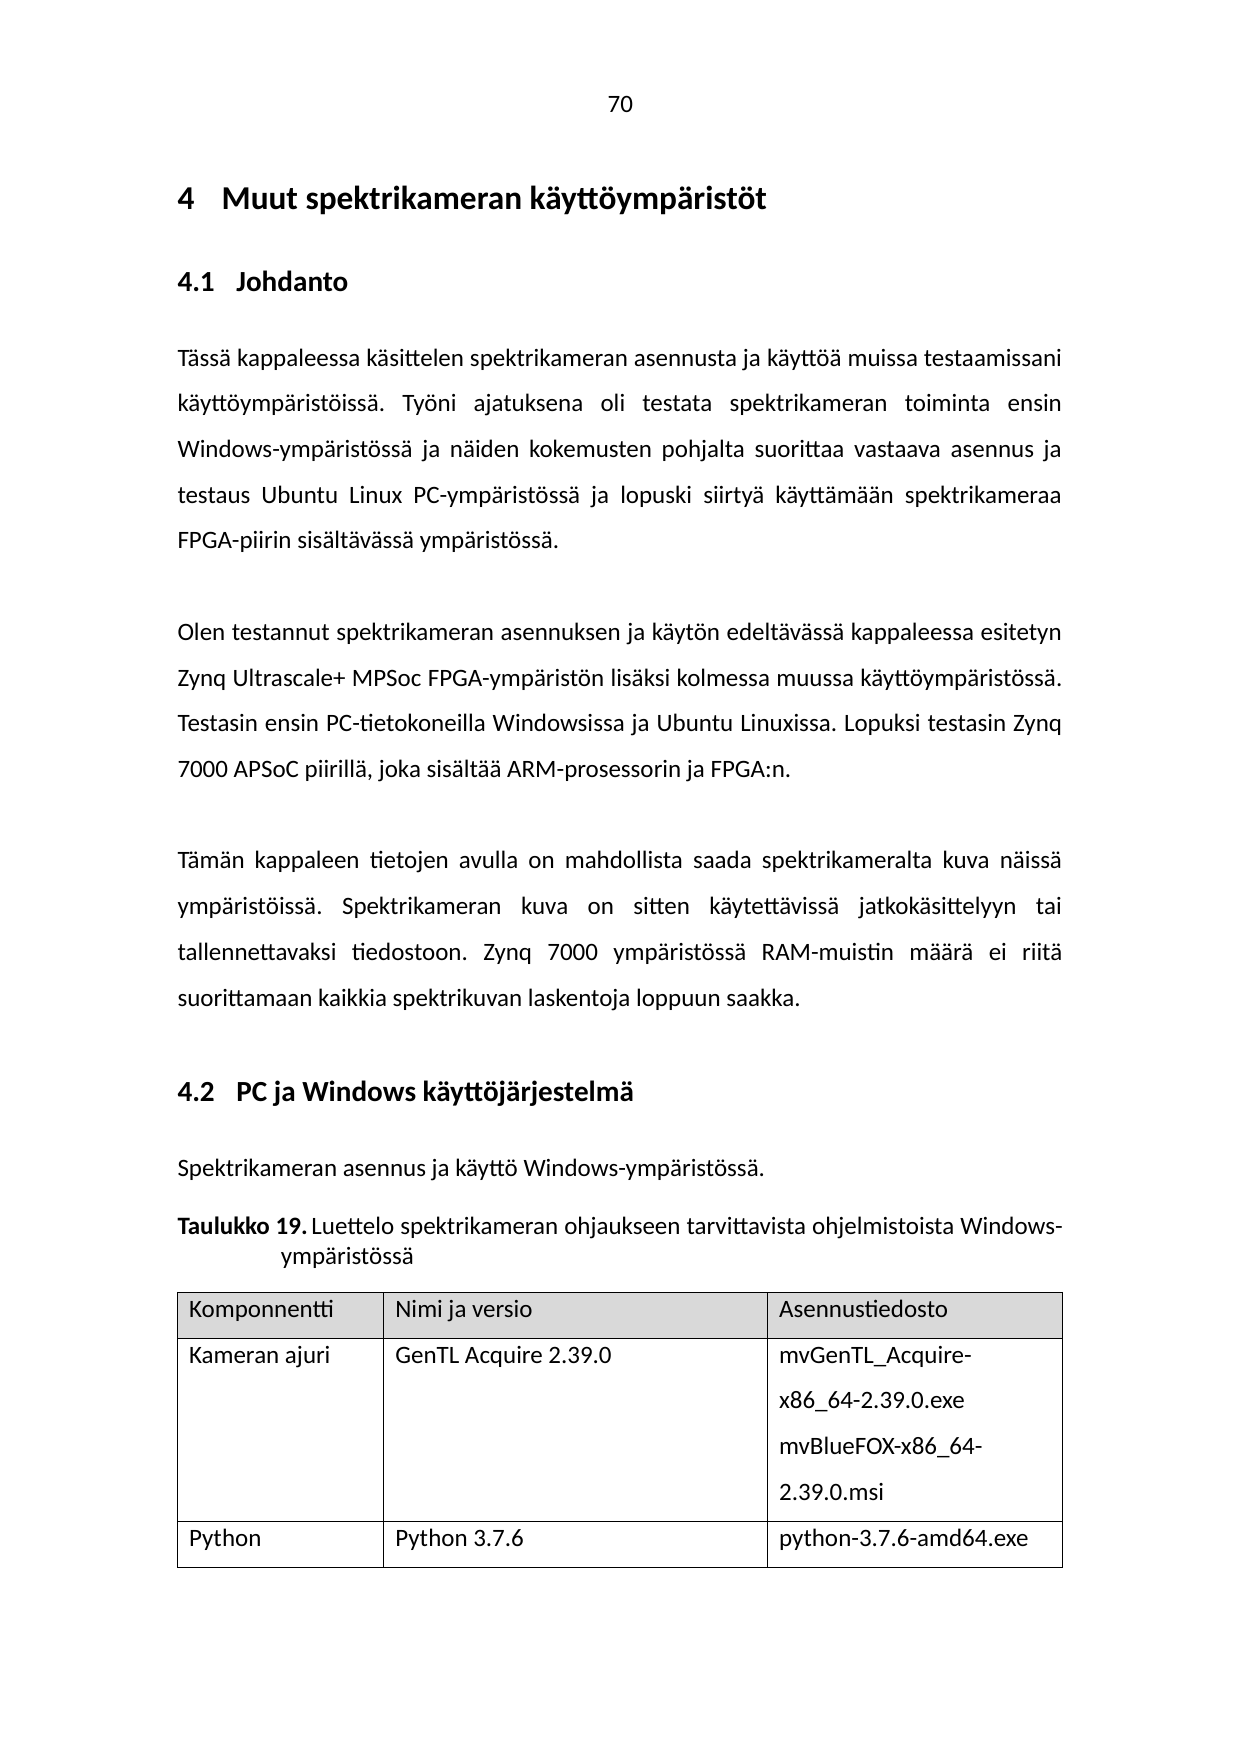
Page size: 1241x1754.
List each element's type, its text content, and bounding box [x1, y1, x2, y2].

table_cell Python [178, 1522, 383, 1567]
text Olen testannut spektrikameran asennuksen ja käytön edeltävässä kappaleessa esitetyn Zynq Ultrascale+ MPSoc FPGA-ympäristön lisäksi kolmessa muussa käyttöympäristössä. Testasin ensin PC-tietokoneilla Windowsissa ja Ubuntu Linuxissa. Lopuksi testasin Zynq 7000 APSoC piirillä, joka sisältää ARM-prosessorin ja FPGA:n. [177, 616, 1063, 784]
table_cell python-3.7.6-amd64.exe [768, 1522, 1062, 1567]
text Tässä kappaleessa käsittelen spektrikameran asennusta ja käyttöä muissa testaamissani käyttöympäristöissä. Työni ajatuksena oli testata spektrikameran toiminta ensin Windows-ympäristössä ja näiden kokemusten pohjalta suorittaa vastaava asennus ja testaus Ubuntu Linux PC-ympäristössä ja lopuski siirtyä käyttämään spektrikameraa FPGA-piirin sisältävässä ympäristössä. [177, 342, 1063, 555]
table_header Nimi ja versio [384, 1293, 767, 1338]
table_header Asennustiedosto [768, 1293, 1062, 1338]
table_header Komponnentti [178, 1293, 383, 1338]
text Taulukko 19. Luettelo spektrikameran ohjaukseen tarvittavista ohjelmistoista Windows-ympäristössä [177, 1210, 1063, 1271]
table_cell mvGenTL_Acquire-x86_64-2.39.0.exe mvBlueFOX-x86_64-2.39.0.msi [768, 1339, 1062, 1521]
table_cell Python 3.7.6 [384, 1522, 767, 1567]
table_cell Kameran ajuri [178, 1339, 383, 1521]
subtitle Johdanto [177, 263, 1063, 299]
table_cell GenTL Acquire 2.39.0 [384, 1339, 767, 1521]
text Tämän kappaleen tietojen avulla on mahdollista saada spektrikameralta kuva näissä ympäristöissä. Spektrikameran kuva on sitten käytettävissä jatkokäsittelyyn tai tallennettavaksi tiedostoon. Zynq 7000 ympäristössä RAM-muistin määrä ei riitä suorittamaan kaikkia spektrikuvan laskentoja loppuun saakka. [177, 845, 1063, 1012]
subtitle PC ja Windows käyttöjärjestelmä [177, 1073, 1063, 1109]
subtitle Muut spektrikameran käyttöympäristöt [177, 177, 1063, 218]
text Spektrikameran asennus ja käyttö Windows-ympäristössä. [177, 1152, 1063, 1182]
